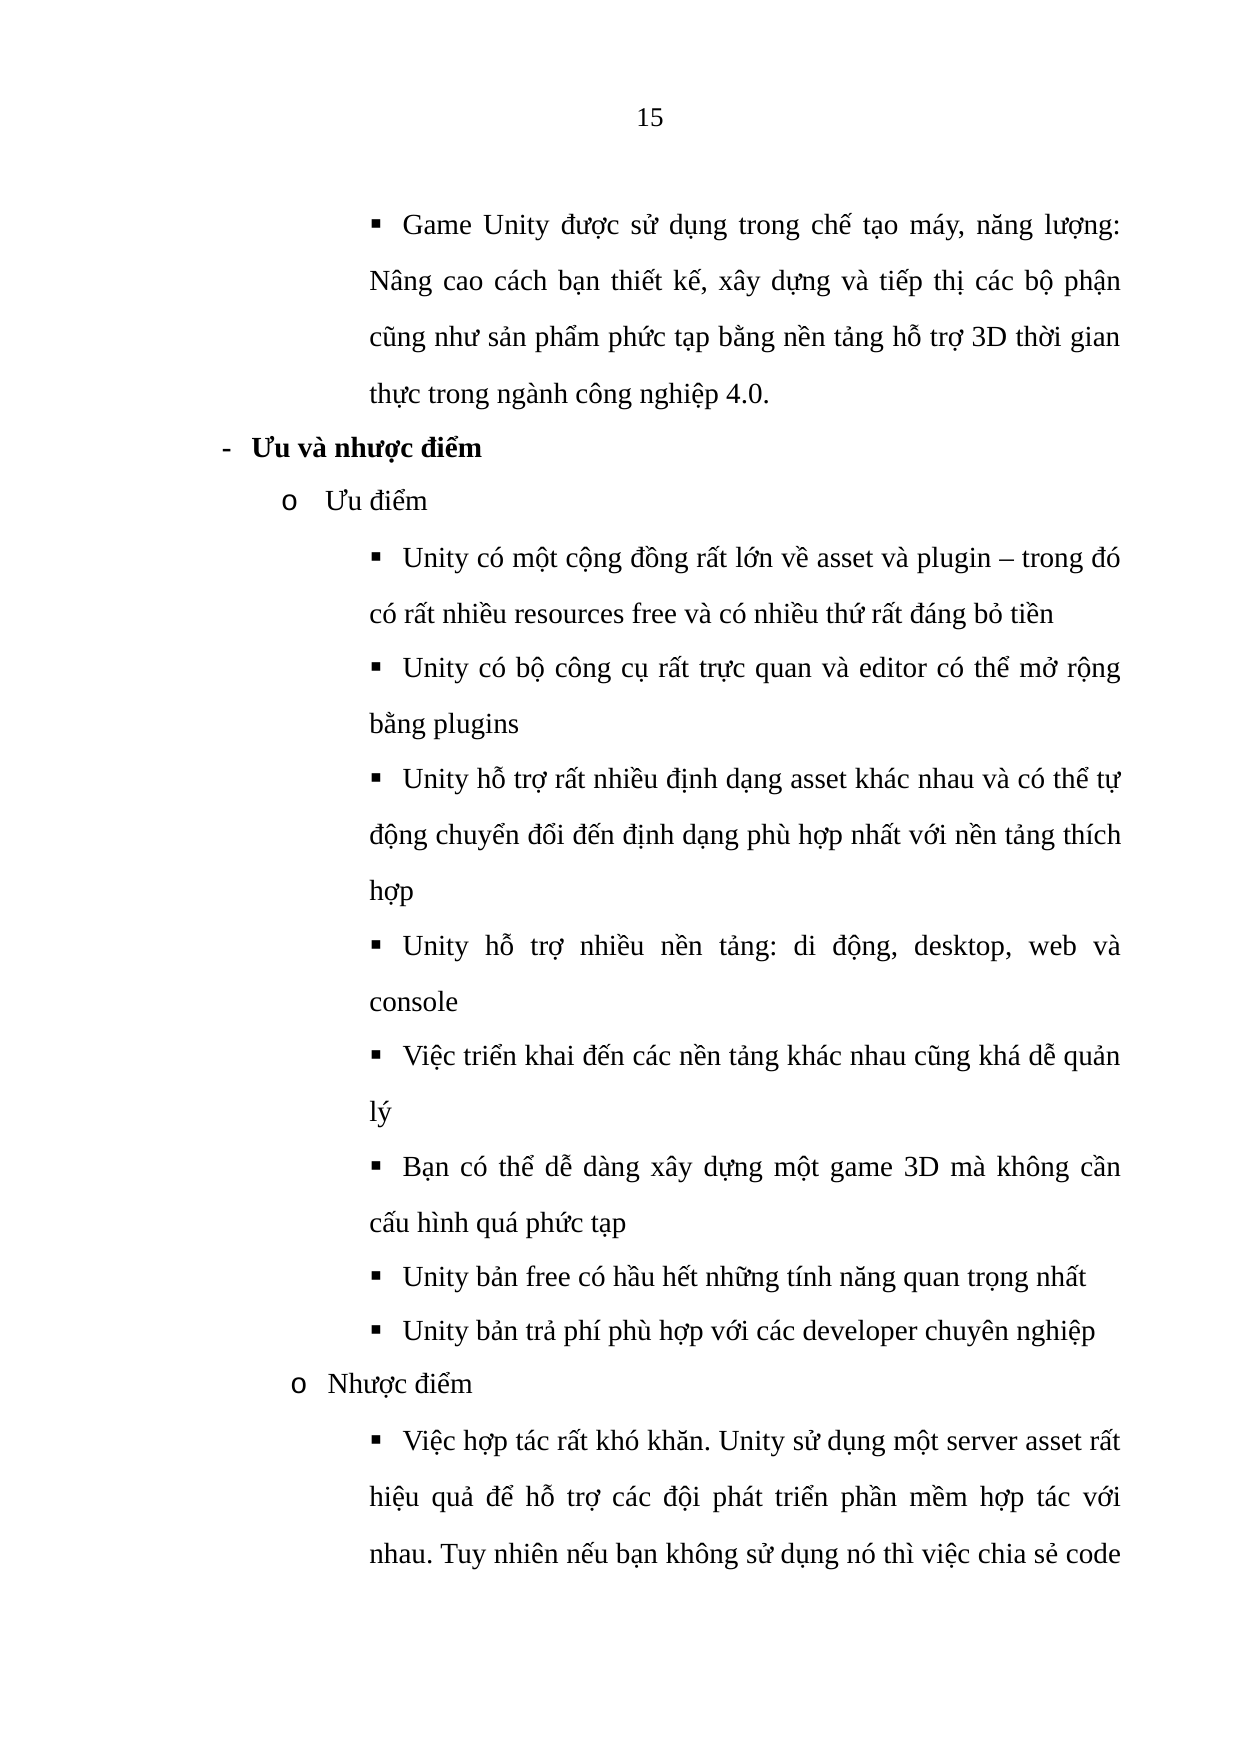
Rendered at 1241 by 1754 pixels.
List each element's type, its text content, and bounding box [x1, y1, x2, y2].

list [369, 1421, 1122, 1571]
list Việc triển khai đến các nền tảng khác nhau cũng khá dễ quản lý [369, 1036, 1122, 1130]
list Unity bản free có hầu hết những tính năng quan trọng nhất [369, 1257, 1122, 1295]
list Nhược điểm [290, 1366, 1122, 1403]
list Ưu và nhược điểm [222, 428, 1122, 466]
list Unity hỗ trợ nhiều nền tảng: di động, desktop, web và console [369, 926, 1122, 1019]
list Unity có bộ công cụ rất trực quan và editor có thể mở rộng bằng plugins [369, 648, 1122, 742]
list Unity có một cộng đồng rất lớn về asset và plugin – trong đó có rất nhiều resources free và có nhiều thứ rất đáng bỏ tiền [369, 538, 1122, 632]
list Unity bản trả phí phù hợp với các developer chuyên nghiệp [369, 1312, 1122, 1349]
list Bạn có thể dễ dàng xây dựng một game 3D mà không cần cấu hình quá phức tạp [369, 1147, 1122, 1241]
list Game Unity được sử dụng trong chế tạo máy, năng lượng: Nâng cao cách bạn thiết kế, xây dựng và tiếp thị các bộ phận cũng như sản phẩm phức tạp bằng nền tảng hỗ trợ 3D thời gian thực trong ngành công nghiệp 4.0. [369, 205, 1122, 411]
list Unity hỗ trợ rất nhiều định dạng asset khác nhau và có thể tự động chuyển đổi đến định dạng phù hợp nhất với nền tảng thích hợp [369, 759, 1122, 909]
list Ưu điểm [281, 482, 1122, 520]
